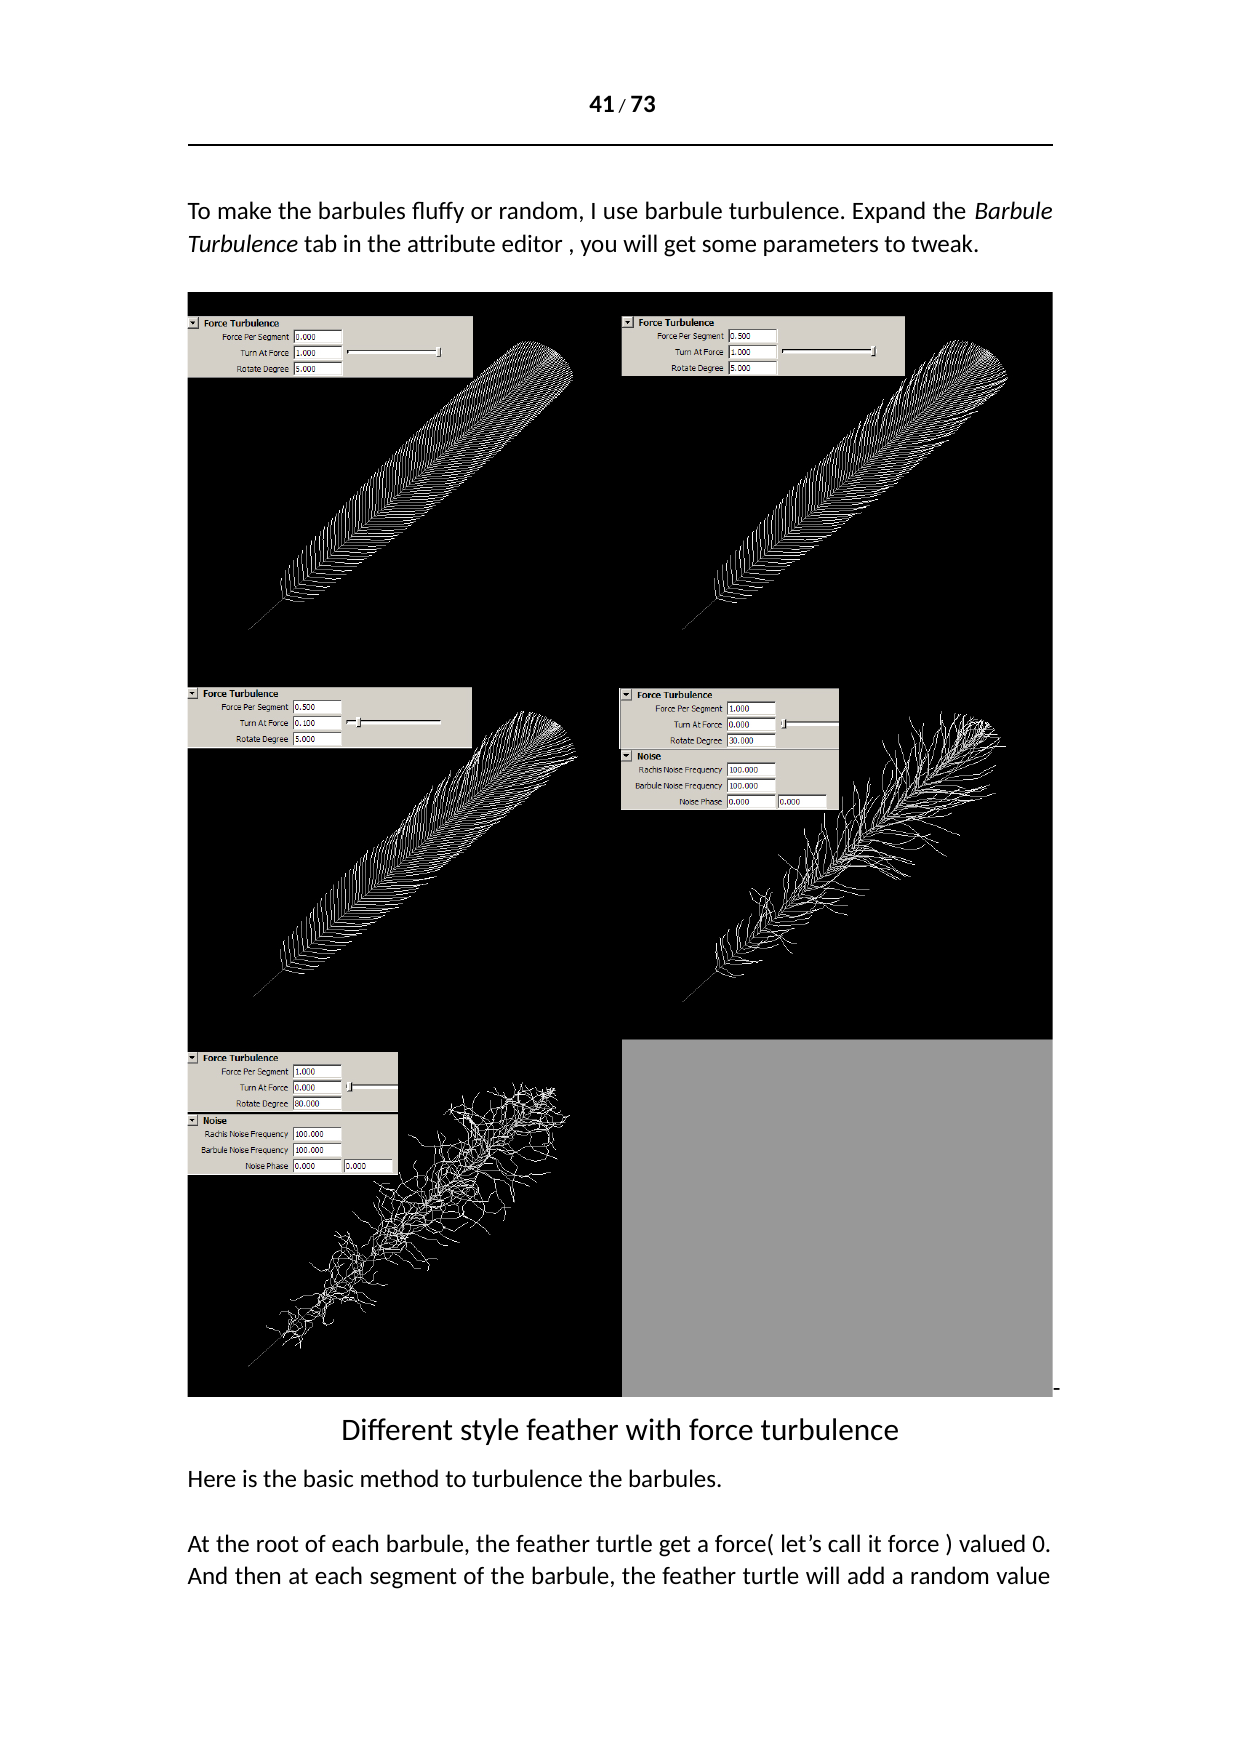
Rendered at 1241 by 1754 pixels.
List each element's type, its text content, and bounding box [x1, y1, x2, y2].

text Different style feather with force turbulence [187, 1397, 1053, 1462]
picture [187, 292, 1053, 1397]
text Here is the basic method to turbulence the barbules. [187, 1462, 1053, 1494]
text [187, 1527, 1053, 1592]
text To make the barbules fluffy or random, I use barbule turbulence. Expand the Barbule Turbulence tab in the attribute editor , you will get some parameters to tweak. [187, 194, 1053, 259]
